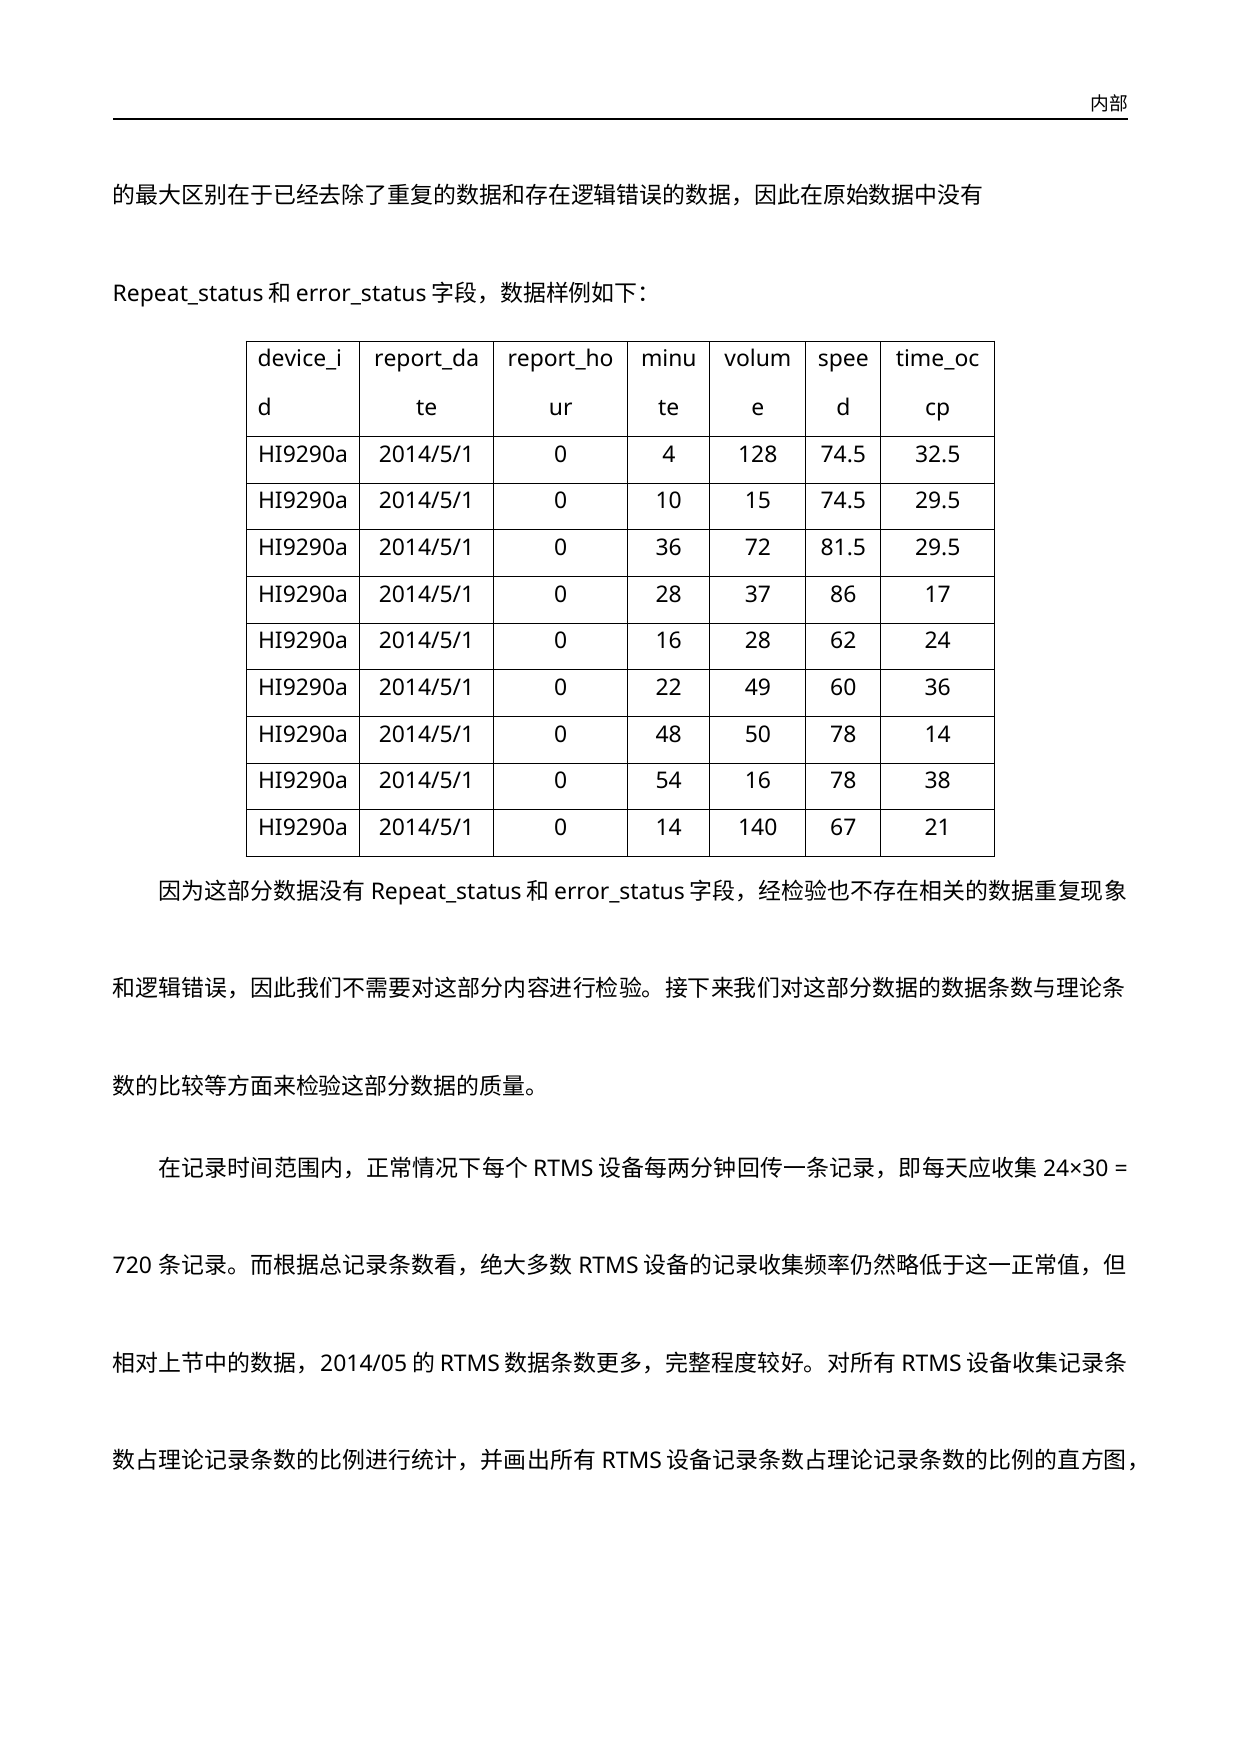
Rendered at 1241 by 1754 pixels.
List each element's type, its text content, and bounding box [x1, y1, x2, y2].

table_cell HI9290a [247, 670, 359, 716]
table_cell 50 [710, 717, 805, 763]
table_header time_occp [881, 342, 994, 436]
table_cell 2014/5/1 [360, 670, 493, 716]
table_cell 74.5 [806, 484, 880, 529]
table_cell 74.5 [806, 437, 880, 483]
table_cell 128 [710, 437, 805, 483]
table_cell 16 [628, 624, 709, 669]
table_cell 32.5 [881, 437, 994, 483]
table_cell HI9290a [247, 577, 359, 623]
table_cell 140 [710, 810, 805, 856]
table_cell 28 [628, 577, 709, 623]
table_cell 0 [494, 717, 627, 763]
table_cell 0 [494, 437, 627, 483]
table_cell 21 [881, 810, 994, 856]
table_cell 49 [710, 670, 805, 716]
table_cell 78 [806, 717, 880, 763]
table_cell HI9290a [247, 530, 359, 576]
table_cell 14 [628, 810, 709, 856]
table_cell 16 [710, 764, 805, 809]
table_cell 29.5 [881, 484, 994, 529]
table_cell 28 [710, 624, 805, 669]
table_cell 10 [628, 484, 709, 529]
table_cell 0 [494, 764, 627, 809]
table_cell 0 [494, 810, 627, 856]
table_cell 2014/5/1 [360, 810, 493, 856]
table_header minute [628, 342, 709, 436]
table_header volume [710, 342, 805, 436]
table_cell 37 [710, 577, 805, 623]
table_cell 67 [806, 810, 880, 856]
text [112, 1133, 1128, 1491]
table_cell 0 [494, 530, 627, 576]
table_cell 22 [628, 670, 709, 716]
table_cell 60 [806, 670, 880, 716]
table_cell HI9290a [247, 484, 359, 529]
table_header device_id [247, 342, 359, 436]
table_cell 2014/5/1 [360, 717, 493, 763]
table_cell 2014/5/1 [360, 624, 493, 669]
table_cell 0 [494, 624, 627, 669]
table_cell 0 [494, 670, 627, 716]
table_cell 2014/5/1 [360, 437, 493, 483]
table_cell 4 [628, 437, 709, 483]
table_cell 0 [494, 577, 627, 623]
table_cell 14 [881, 717, 994, 763]
table_cell HI9290a [247, 810, 359, 856]
table_cell 62 [806, 624, 880, 669]
table_cell 2014/5/1 [360, 764, 493, 809]
table_cell 36 [881, 670, 994, 716]
table_cell 54 [628, 764, 709, 809]
table_cell 0 [494, 484, 627, 529]
table_cell HI9290a [247, 717, 359, 763]
table_cell 29.5 [881, 530, 994, 576]
table_cell 36 [628, 530, 709, 576]
table_cell 2014/5/1 [360, 484, 493, 529]
table_cell 72 [710, 530, 805, 576]
table_cell HI9290a [247, 437, 359, 483]
table_cell 81.5 [806, 530, 880, 576]
text 因为这部分数据没有Repeat_status和error_status字段，经检验也不存在相关的数据重复现象和逻辑错误，因此我们不需要对这部分内容进行检验。接下来我们对这部分数据的数据条数与理论条数的比较等方面来检验这部分数据的质量。 [112, 857, 1128, 1117]
table_cell HI9290a [247, 624, 359, 669]
table_cell 78 [806, 764, 880, 809]
table_cell 17 [881, 577, 994, 623]
table_header speed [806, 342, 880, 436]
table_cell 15 [710, 484, 805, 529]
table_cell 2014/5/1 [360, 577, 493, 623]
table_cell 38 [881, 764, 994, 809]
table_cell 48 [628, 717, 709, 763]
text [112, 161, 1128, 324]
table_header report_hour [494, 342, 627, 436]
table_cell 2014/5/1 [360, 530, 493, 576]
table_header report_date [360, 342, 493, 436]
table_cell 24 [881, 624, 994, 669]
table_cell 86 [806, 577, 880, 623]
table_cell HI9290a [247, 764, 359, 809]
